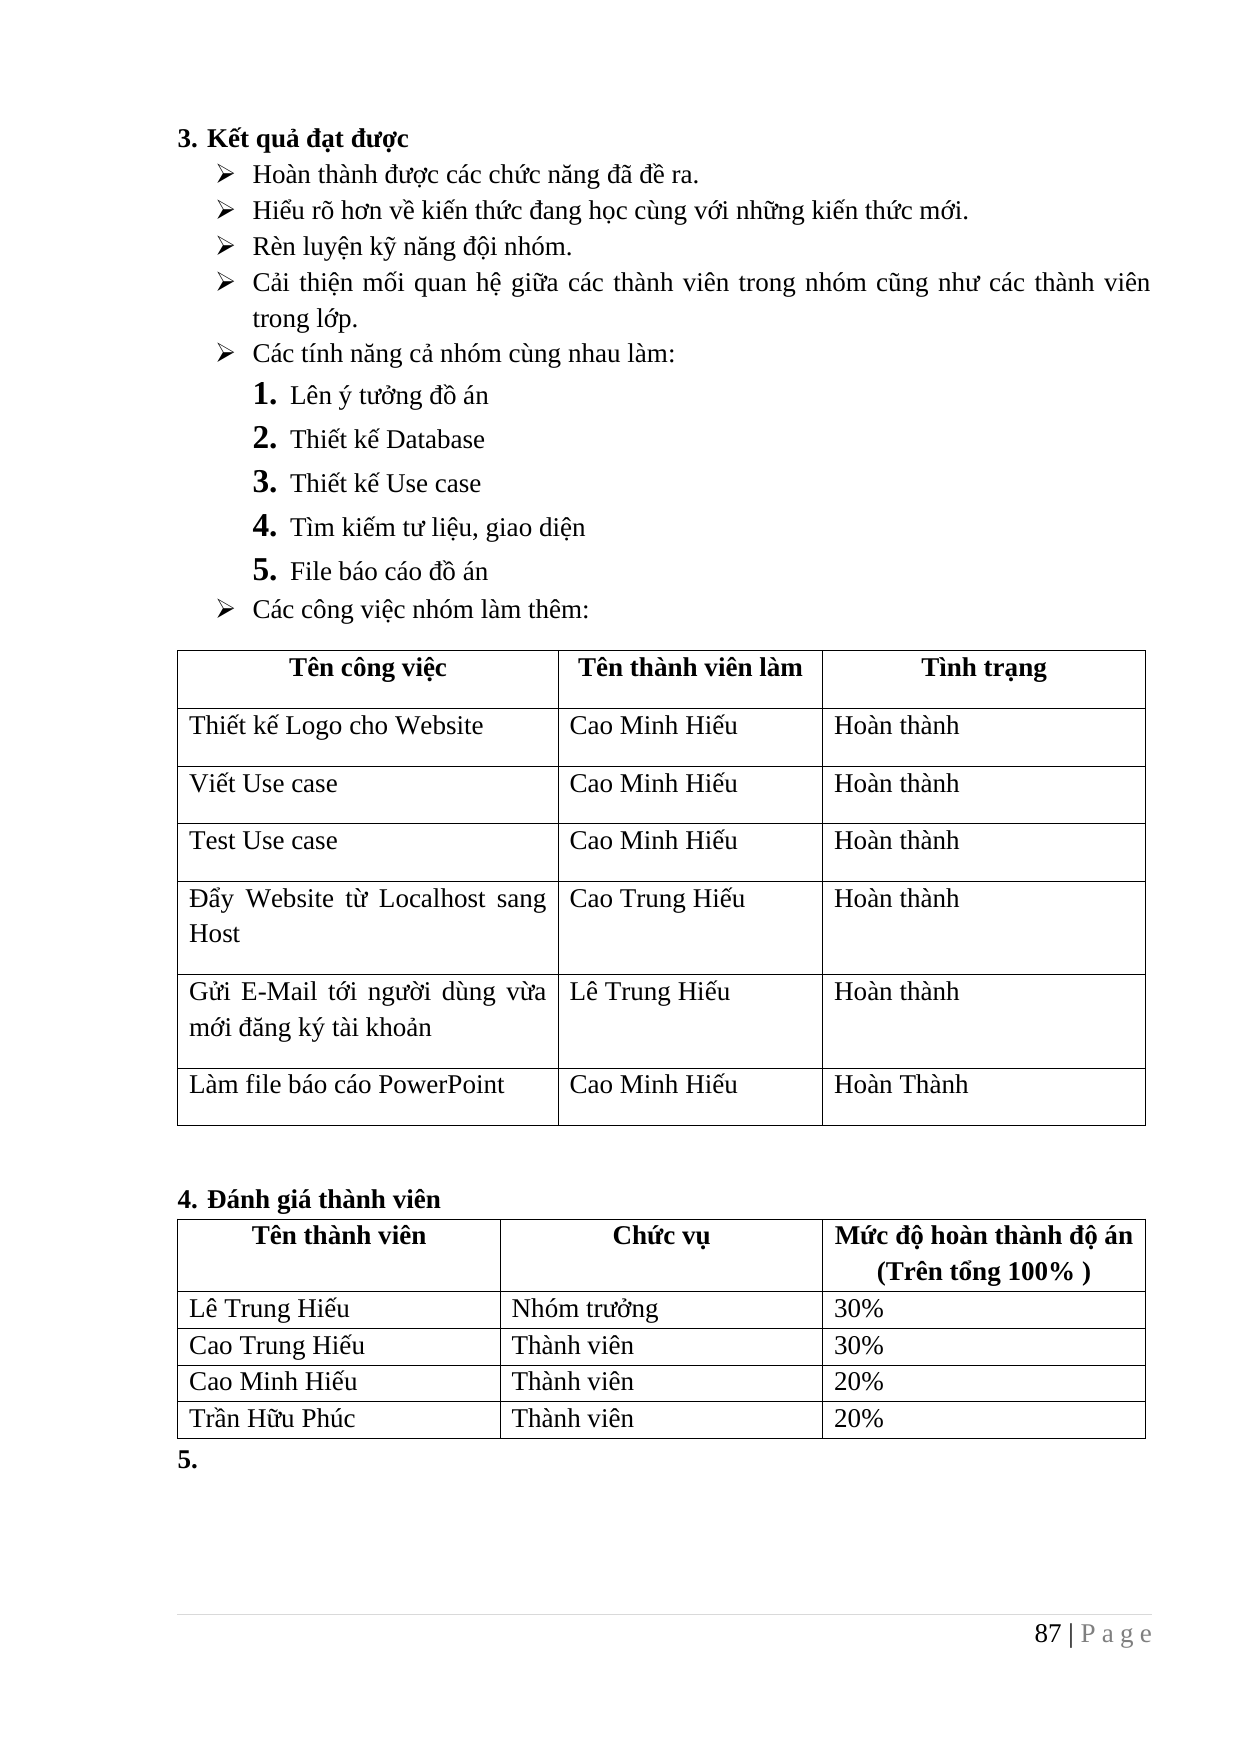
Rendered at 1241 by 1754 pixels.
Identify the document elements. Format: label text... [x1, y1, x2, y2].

table_cell Thành viên [501, 1329, 822, 1364]
table_cell 30% [823, 1329, 1145, 1364]
table_cell Hoàn thành [823, 824, 1145, 881]
table_cell Cao Trung Hiếu [559, 882, 822, 974]
list Lên ý tưởng đồ án [252, 373, 1152, 412]
list Hiểu rõ hơn về kiến thức đang học cùng với những kiến thức mới. [215, 194, 1152, 225]
table_header Tên công việc [178, 651, 558, 708]
table_cell Hoàn thành [823, 975, 1145, 1067]
table_cell Cao Minh Hiếu [559, 767, 822, 823]
table_cell Gửi E-Mail tới người dùng vừa mới đăng ký tài khoản [178, 975, 558, 1067]
table_cell Hoàn Thành [823, 1069, 1145, 1125]
table_cell Hoàn thành [823, 882, 1145, 974]
table_cell Viết Use case [178, 767, 558, 823]
table_header Tên thành viên [178, 1220, 500, 1291]
table_cell Lê Trung Hiếu [178, 1292, 500, 1328]
table_cell Trần Hữu Phúc [178, 1402, 500, 1438]
table_cell Nhóm trưởng [501, 1292, 822, 1328]
table_cell Đẩy Website từ Localhost sang Host [178, 882, 558, 974]
table_cell 20% [823, 1402, 1145, 1438]
table_header Tên thành viên làm [559, 651, 822, 708]
table_cell 30% [823, 1292, 1145, 1328]
table_cell Cao Minh Hiếu [559, 824, 822, 881]
table_cell Cao Minh Hiếu [559, 1069, 822, 1125]
table_cell Thành viên [501, 1402, 822, 1438]
table_header Mức độ hoàn thành độ án (Trên tổng 100% ) [823, 1220, 1145, 1291]
table_cell 20% [823, 1366, 1145, 1401]
subtitle Đánh giá thành viên [177, 1183, 1152, 1214]
table_cell Thành viên [501, 1366, 822, 1401]
table_cell Hoàn thành [823, 709, 1145, 766]
list Cải thiện mối quan hệ giữa các thành viên trong nhóm cũng như các thành viên trong lớp. [215, 266, 1152, 333]
subtitle Kết quả đạt được [177, 122, 1152, 153]
table_cell Hoàn thành [823, 767, 1145, 823]
table_cell Làm file báo cáo PowerPoint [178, 1069, 558, 1125]
list File báo cáo đồ án [252, 549, 1152, 588]
table_cell Thiết kế Logo cho Website [178, 709, 558, 766]
list Tìm kiếm tư liệu, giao diện [252, 506, 1152, 544]
table_cell Cao Minh Hiếu [178, 1366, 500, 1401]
list Hoàn thành được các chức năng đã đề ra. [215, 158, 1152, 189]
table_cell Cao Minh Hiếu [559, 709, 822, 766]
table_cell Test Use case [178, 824, 558, 881]
table_header Tình trạng [823, 651, 1145, 708]
list Rèn luyện kỹ năng đội nhóm. [215, 230, 1152, 261]
table_cell Cao Trung Hiếu [178, 1329, 500, 1364]
list Các tính năng cả nhóm cùng nhau làm: [215, 337, 1152, 369]
list Thiết kế Database [252, 417, 1152, 456]
table_header Chức vụ [501, 1220, 822, 1291]
list Các công việc nhóm làm thêm: [215, 594, 1152, 625]
table_cell Lê Trung Hiếu [559, 975, 822, 1067]
list Thiết kế Use case [252, 461, 1152, 500]
